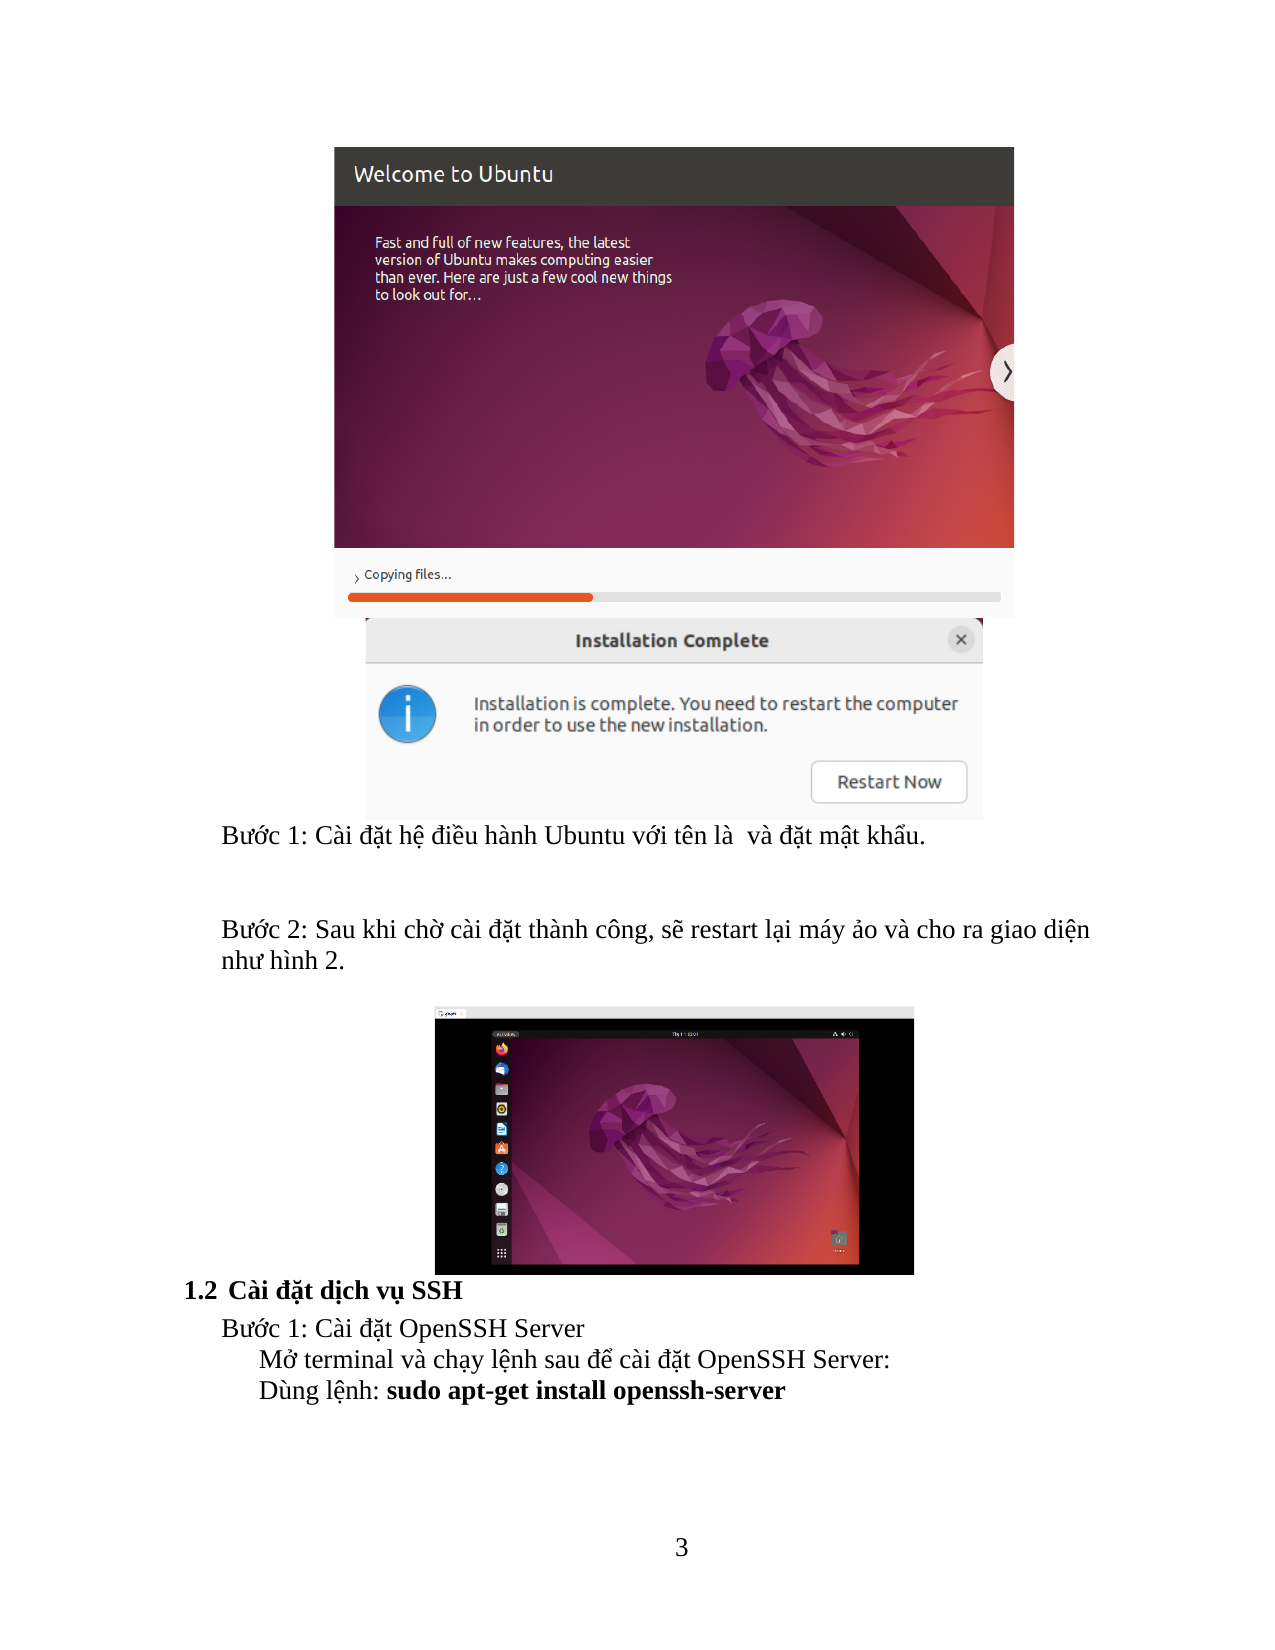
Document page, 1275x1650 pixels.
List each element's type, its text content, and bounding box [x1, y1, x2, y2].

list Bước 2: Sau khi chờ cài đặt thành công, sẽ restart lại máy ảo và cho ra giao diện như hình 2. [221, 913, 1127, 975]
picture [334, 147, 1015, 820]
text Bước 1: Cài đặt OpenSSH Server [221, 1312, 1127, 1343]
list Mở terminal và chạy lệnh sau để cài đặt OpenSSH Server: [221, 1343, 1127, 1374]
list Dùng lệnh: sudo apt-get install openssh-server [221, 1374, 1127, 1405]
picture [434, 1006, 915, 1275]
list Cài đặt dịch vụ SSH [184, 1274, 1127, 1306]
list Bước 1: Cài đặt hệ điều hành Ubuntu với tên là và đặt mật khẩu. [221, 819, 1127, 850]
